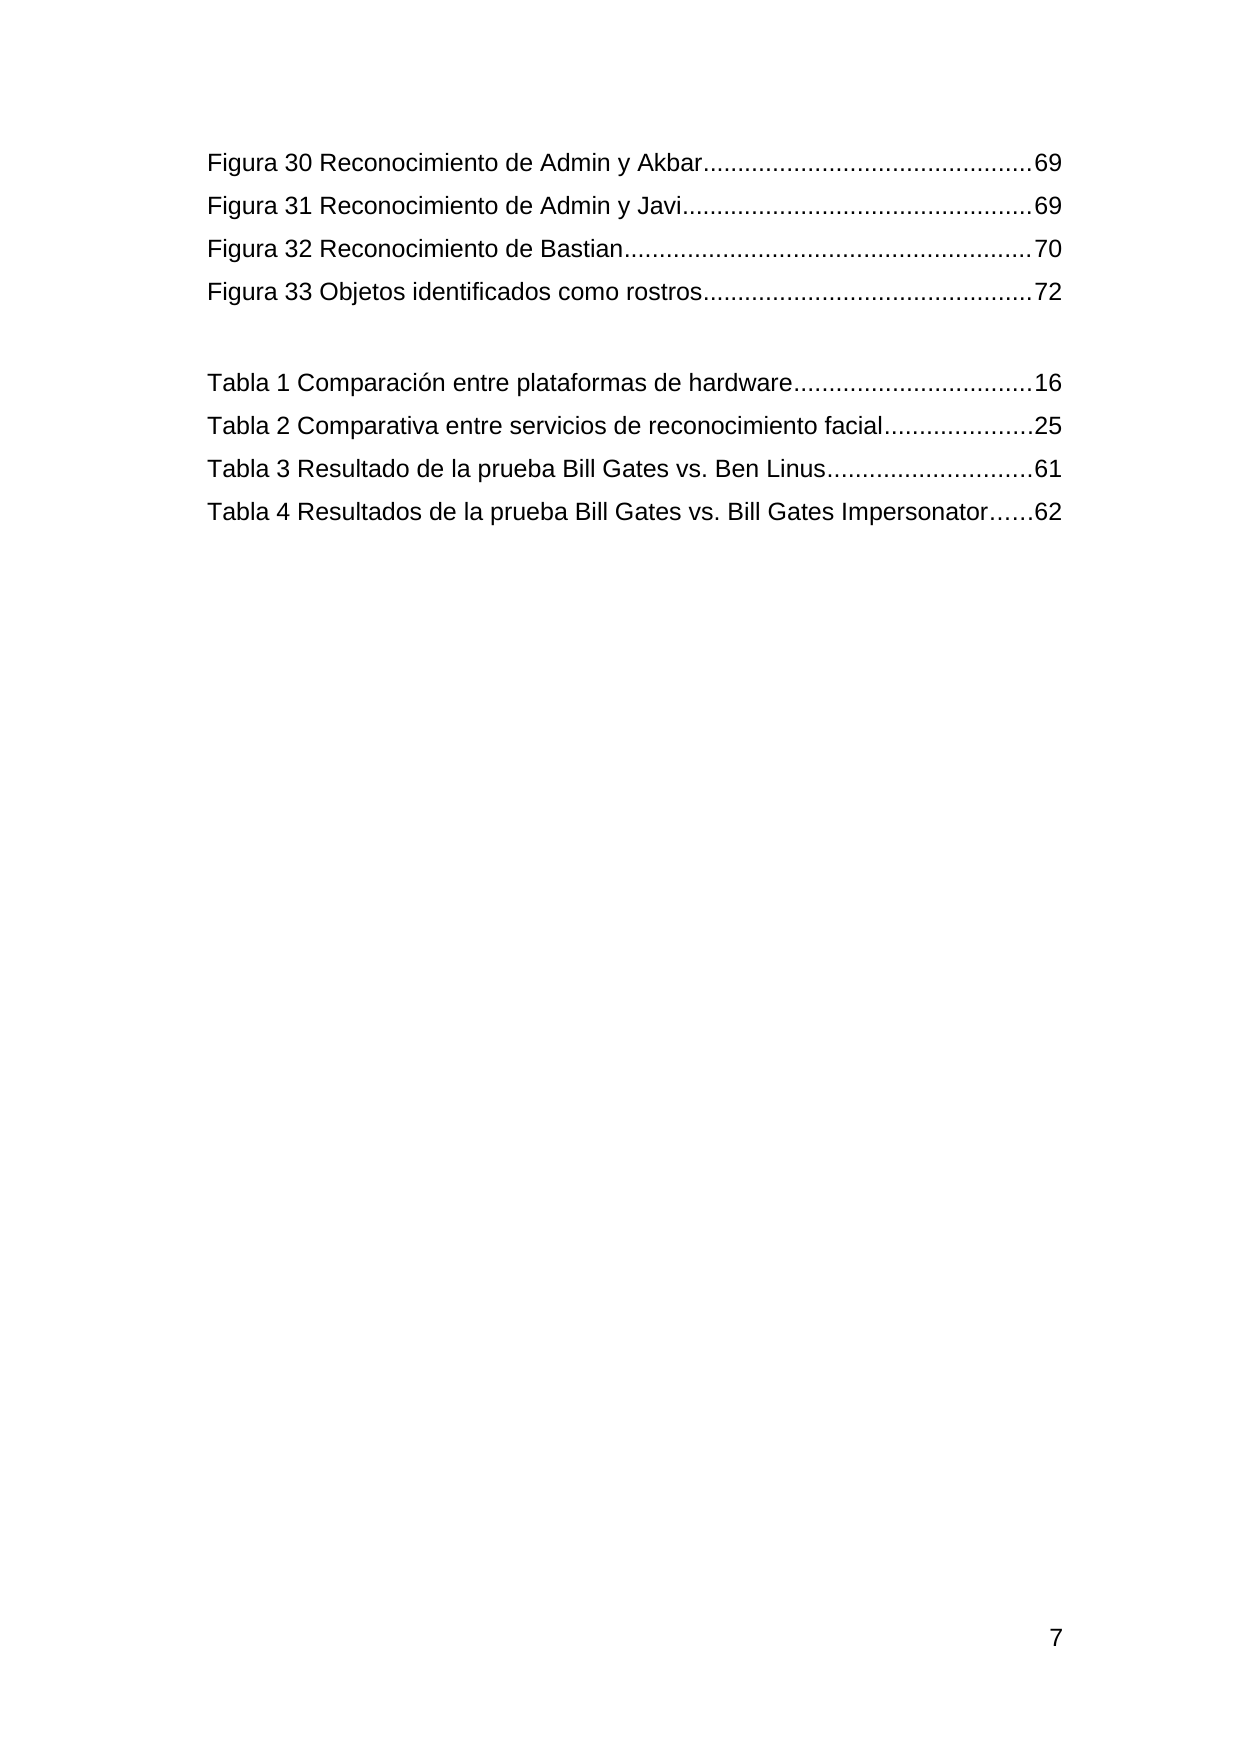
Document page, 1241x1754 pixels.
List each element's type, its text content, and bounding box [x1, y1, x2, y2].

text Tabla 2 Comparativa entre servicios de reconocimiento facial 25 [177, 411, 1063, 440]
text Figura 31 Reconocimiento de Admin y Javi 69 [177, 191, 1063, 219]
text Tabla 4 Resultados de la prueba Bill Gates vs. Bill Gates Impersonator 62 [177, 497, 1063, 526]
text Figura 32 Reconocimiento de Bastian 70 [177, 234, 1063, 263]
text Figura 30 Reconocimiento de Admin y Akbar 69 [177, 148, 1063, 176]
text Tabla 1 Comparación entre plataformas de hardware 16 [177, 368, 1063, 397]
text Tabla 3 Resultado de la prueba Bill Gates vs. Ben Linus 61 [177, 454, 1063, 483]
text Figura 33 Objetos identificados como rostros 72 [177, 277, 1063, 306]
